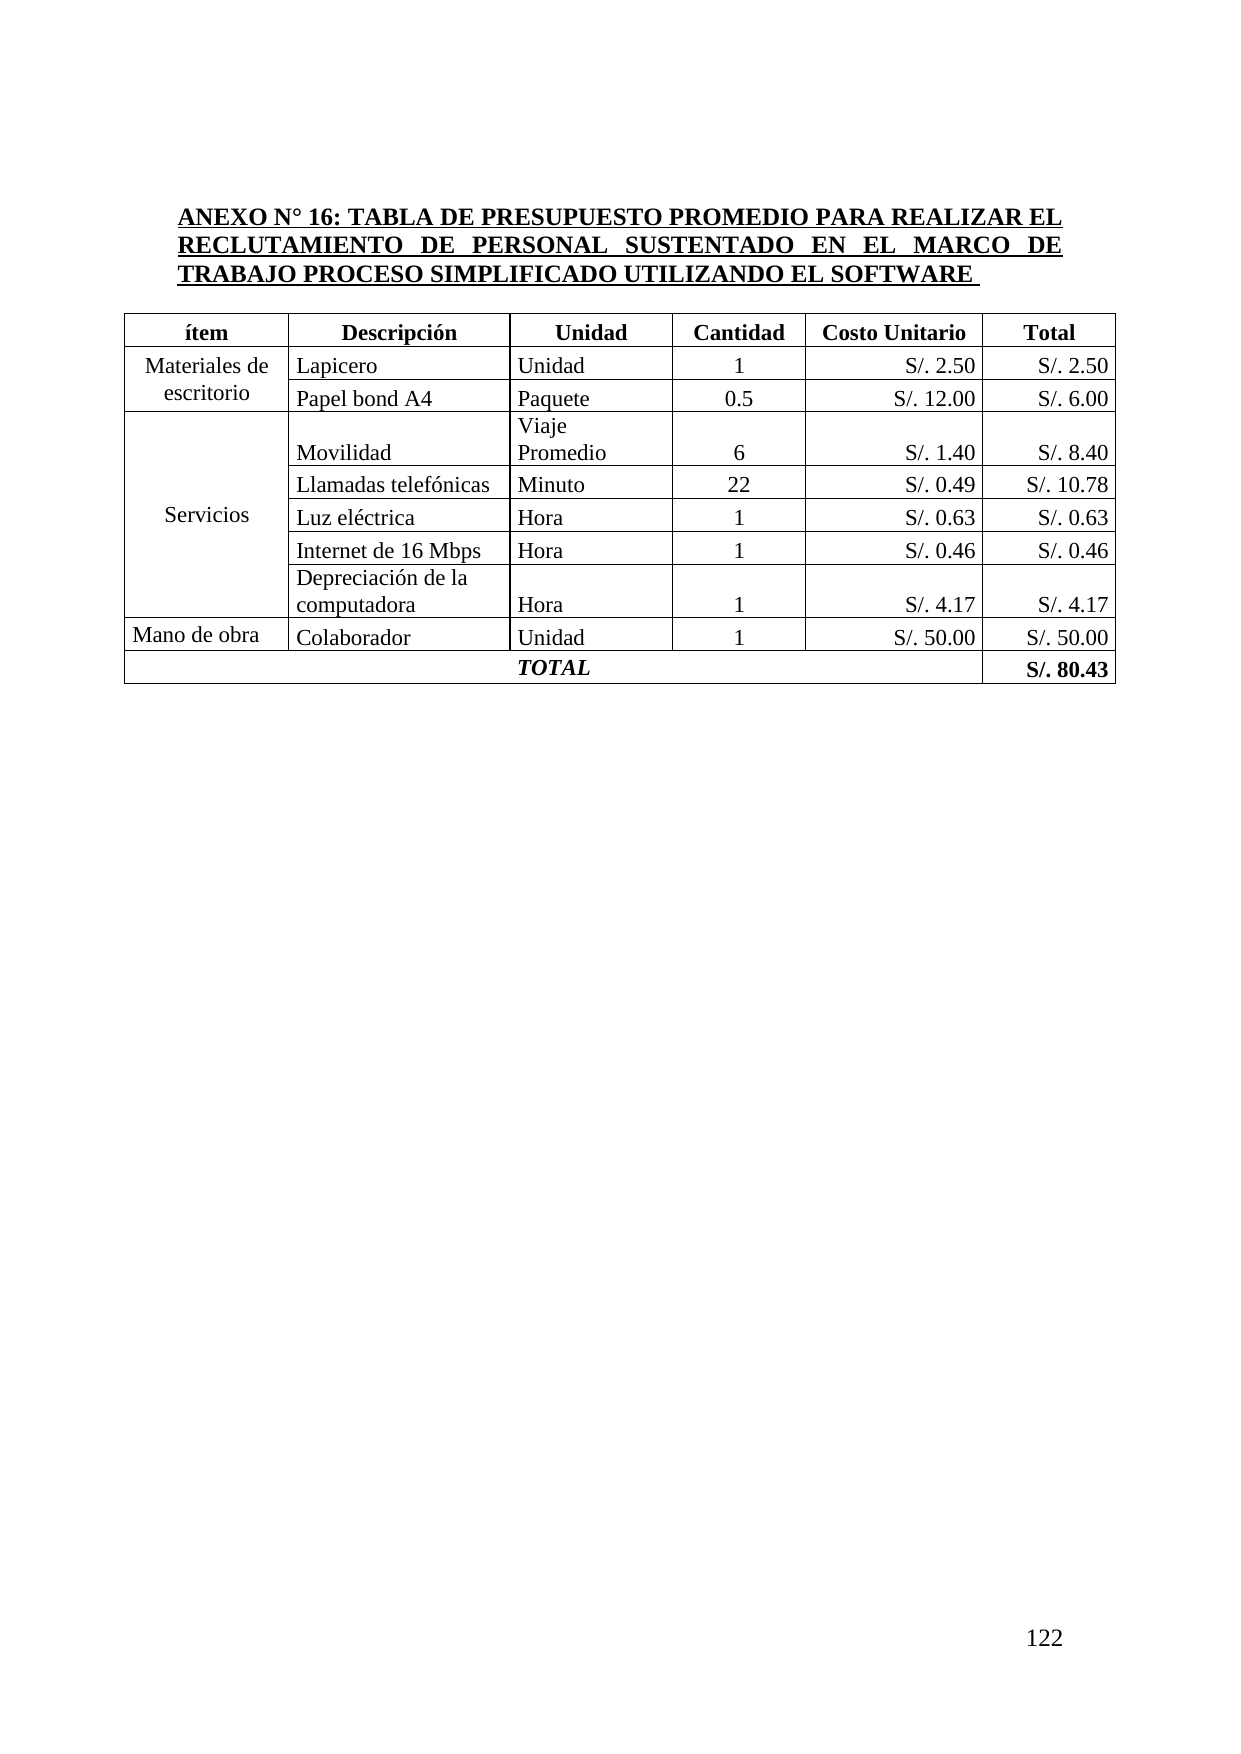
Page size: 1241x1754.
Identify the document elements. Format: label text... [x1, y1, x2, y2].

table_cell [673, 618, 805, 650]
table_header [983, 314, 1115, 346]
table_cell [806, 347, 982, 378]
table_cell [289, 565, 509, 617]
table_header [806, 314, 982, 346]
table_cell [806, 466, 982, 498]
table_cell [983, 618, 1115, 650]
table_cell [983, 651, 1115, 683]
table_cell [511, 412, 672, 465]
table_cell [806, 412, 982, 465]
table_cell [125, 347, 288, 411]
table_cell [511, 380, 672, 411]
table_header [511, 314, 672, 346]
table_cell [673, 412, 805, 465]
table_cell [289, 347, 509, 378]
table_header ítem [125, 314, 288, 346]
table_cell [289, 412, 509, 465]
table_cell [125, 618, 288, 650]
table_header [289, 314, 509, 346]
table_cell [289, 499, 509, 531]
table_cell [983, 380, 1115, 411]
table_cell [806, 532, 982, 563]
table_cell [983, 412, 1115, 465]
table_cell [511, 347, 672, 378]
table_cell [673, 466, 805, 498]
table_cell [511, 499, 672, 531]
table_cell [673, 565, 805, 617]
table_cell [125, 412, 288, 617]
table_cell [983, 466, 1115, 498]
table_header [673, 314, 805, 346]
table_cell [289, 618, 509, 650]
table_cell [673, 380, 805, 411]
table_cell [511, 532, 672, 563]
subtitle ANEXO N° 16: TABLA DE PRESUPUESTO PROMEDIO PARA REALIZAR EL RECLUTAMIENTO DE PERSONAL SUSTENTADO EN EL MARCO DE TRABAJO PROCESO SIMPLIFICADO UTILIZANDO EL SOFTWARE [177, 256, 1063, 288]
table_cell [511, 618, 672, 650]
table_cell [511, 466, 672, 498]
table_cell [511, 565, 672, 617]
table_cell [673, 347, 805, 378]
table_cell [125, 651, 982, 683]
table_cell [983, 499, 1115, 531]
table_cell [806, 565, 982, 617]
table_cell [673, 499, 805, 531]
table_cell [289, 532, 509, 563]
subtitle ANEXO N° 16: TABLA DE PRESUPUESTO PROMEDIO PARA REALIZAR EL RECLUTAMIENTO DE PERSONAL SUSTENTADO EN EL MARCO DE TRABAJO PROCESO SIMPLIFICADO UTILIZANDO EL SOFTWARE [177, 228, 1063, 255]
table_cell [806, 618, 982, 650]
subtitle ANEXO N° 16: TABLA DE PRESUPUESTO PROMEDIO PARA REALIZAR EL RECLUTAMIENTO DE PERSONAL SUSTENTADO EN EL MARCO DE TRABAJO PROCESO SIMPLIFICADO UTILIZANDO EL SOFTWARE [177, 202, 1063, 227]
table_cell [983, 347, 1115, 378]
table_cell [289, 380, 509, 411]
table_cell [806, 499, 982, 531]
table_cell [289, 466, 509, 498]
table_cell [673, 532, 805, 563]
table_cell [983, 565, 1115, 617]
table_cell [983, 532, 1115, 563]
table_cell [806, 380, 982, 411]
